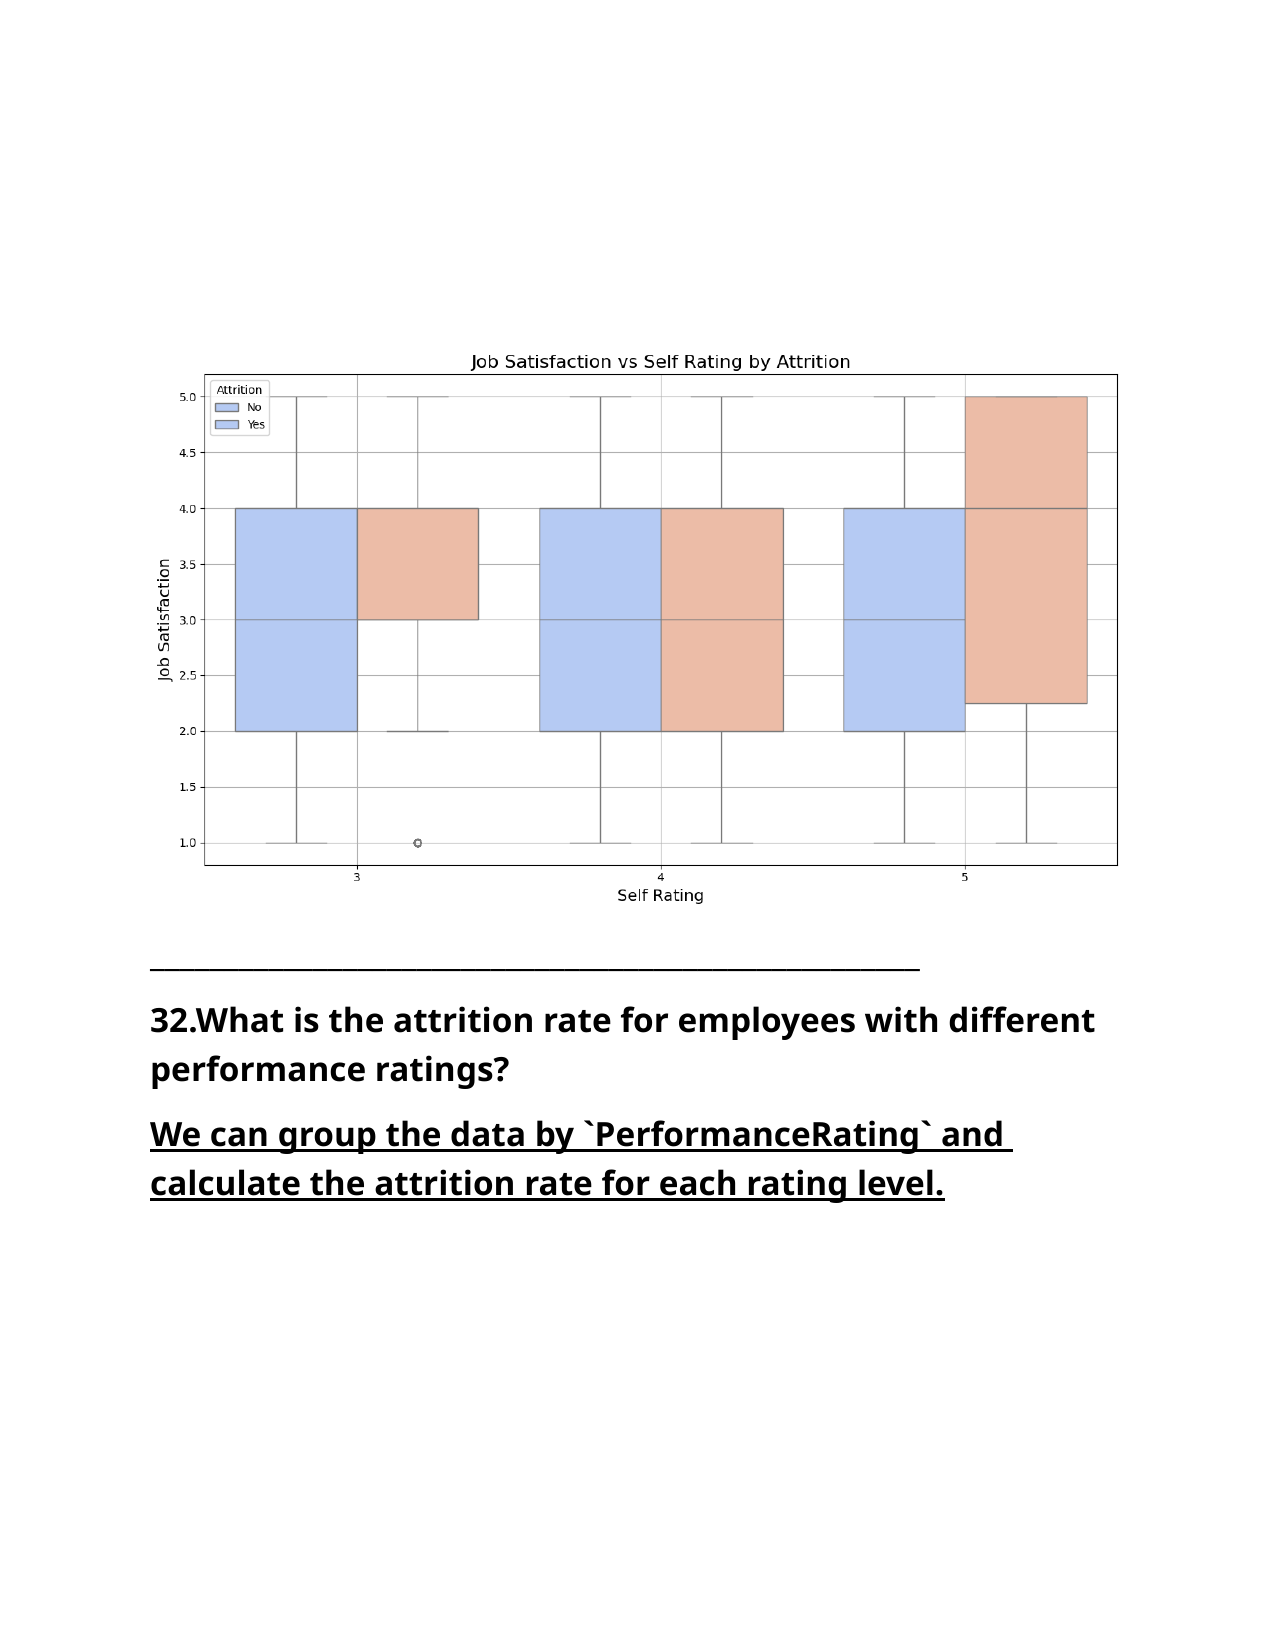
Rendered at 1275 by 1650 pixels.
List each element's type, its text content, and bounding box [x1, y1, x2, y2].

text We can group the data by `PerformanceRating` and calculate the attrition rate for each rating level. [150, 1111, 1125, 1206]
picture [150, 346, 1124, 912]
text 32.What is the attrition rate for employees with different performance ratings? [150, 997, 1125, 1091]
text ____________________________________________________ [150, 931, 1125, 976]
